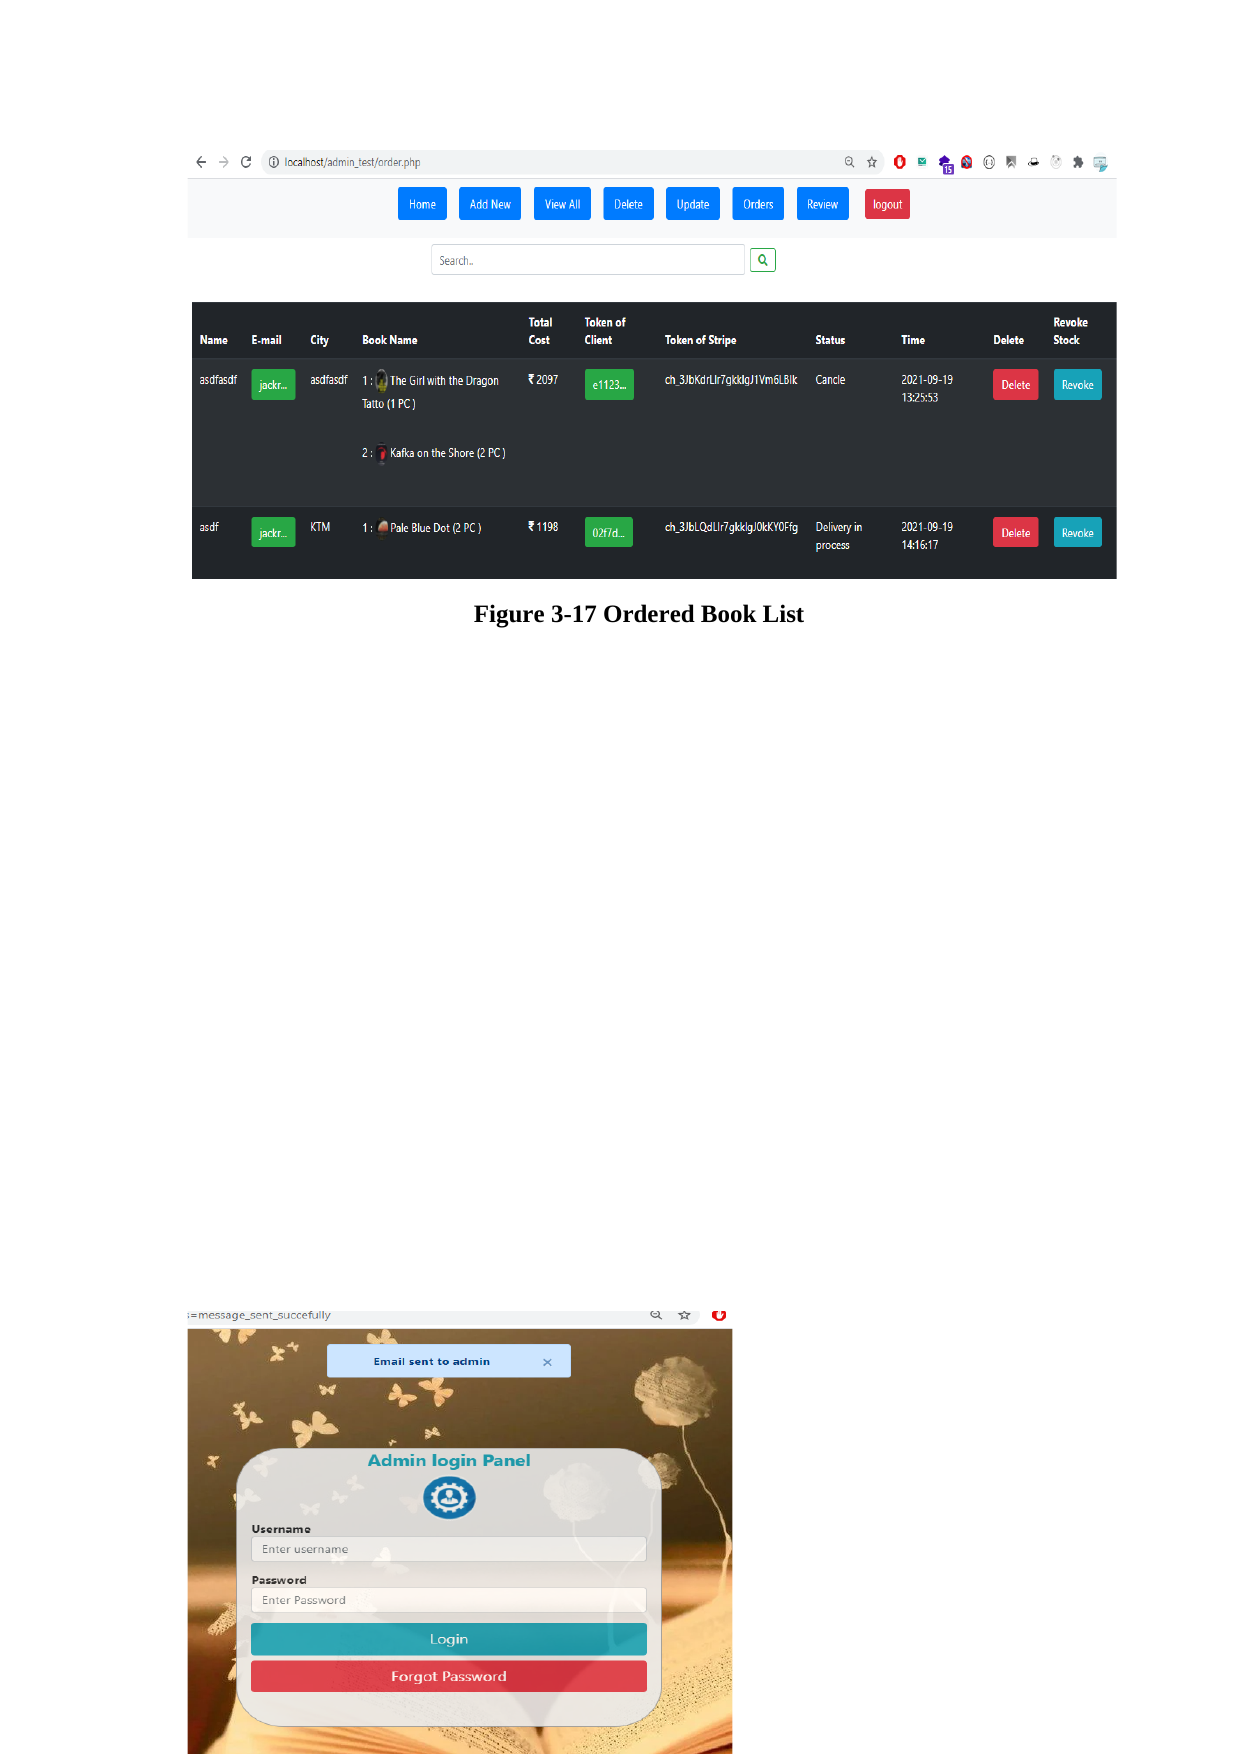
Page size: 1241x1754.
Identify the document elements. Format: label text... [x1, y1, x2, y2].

picture [187, 150, 1117, 579]
picture [187, 1311, 733, 1754]
text Figure 3-17 Ordered Book List [187, 599, 1090, 628]
